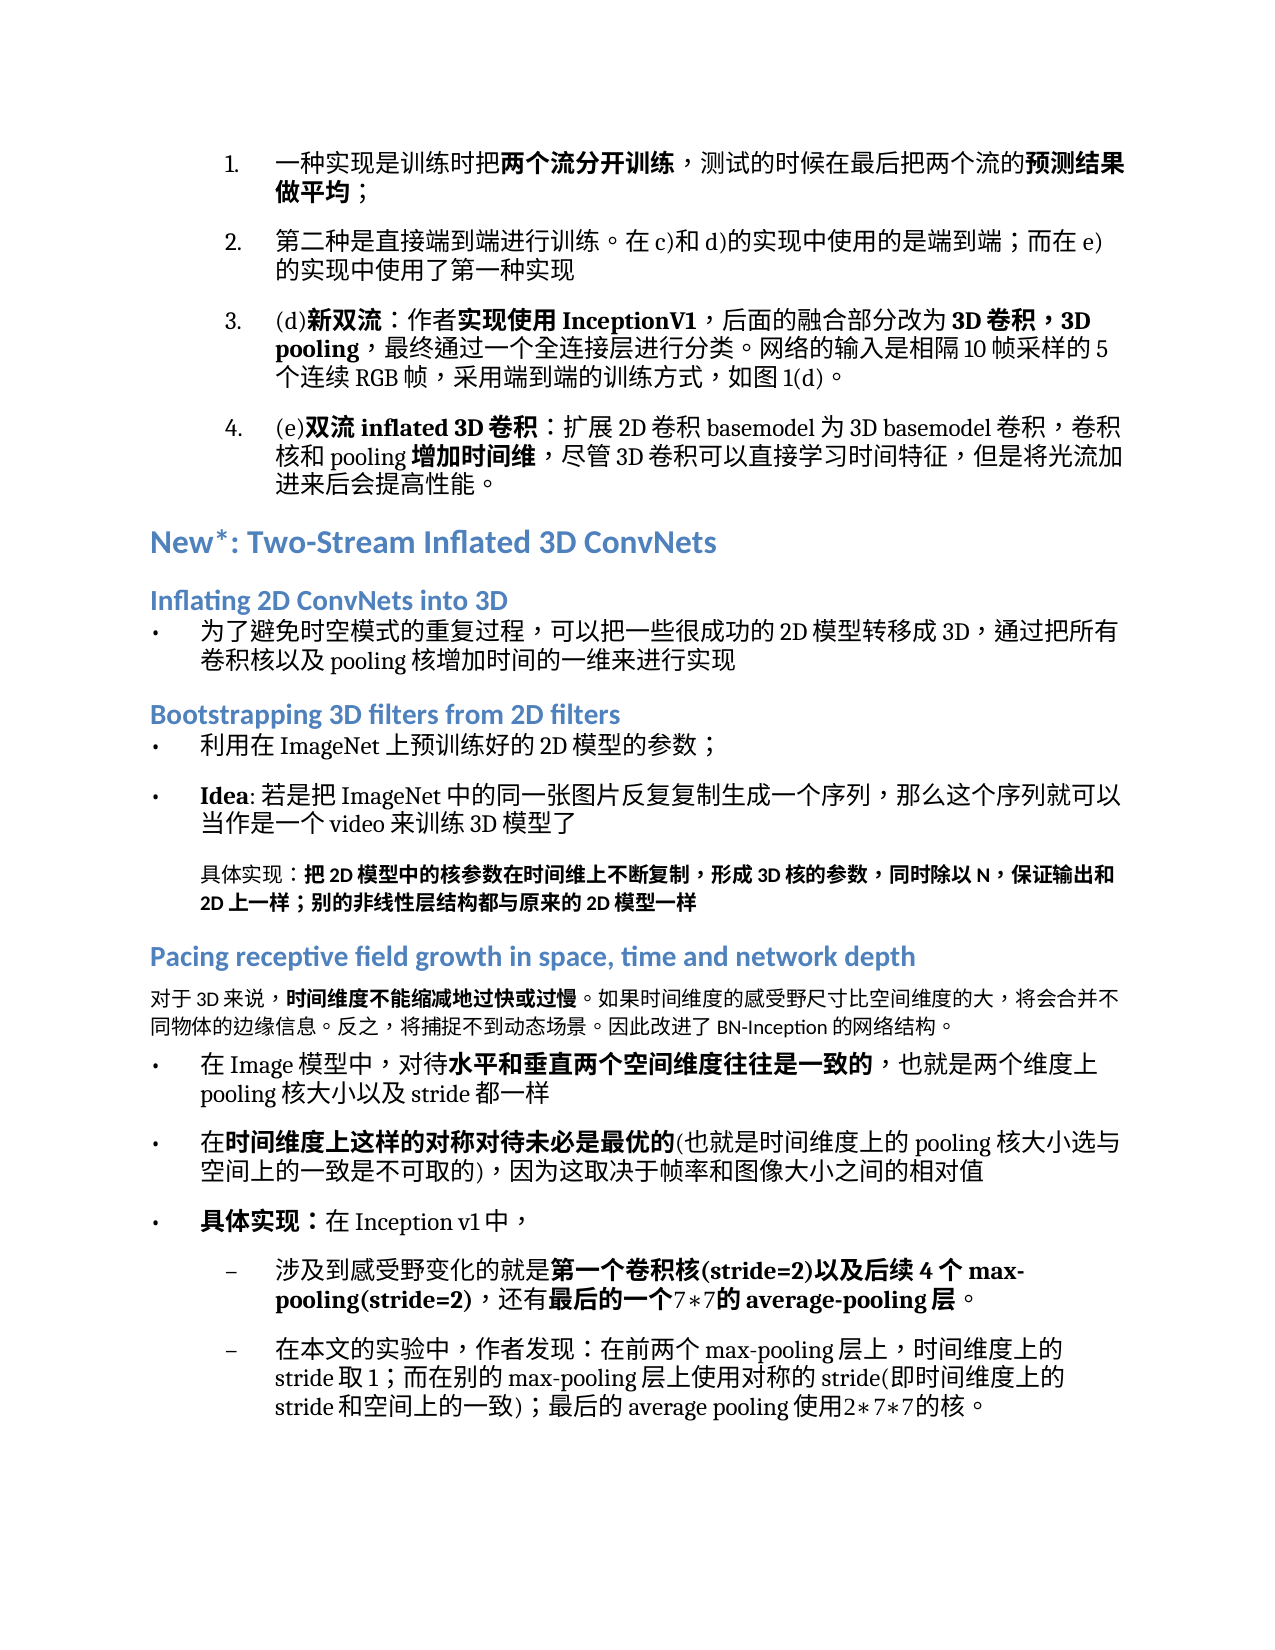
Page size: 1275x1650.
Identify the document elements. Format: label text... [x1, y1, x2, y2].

list 在Image模型中，对待水平和垂直两个空间维度往往是一致的，也就是两个维度上pooling核大小以及stride都一样 [150, 1051, 1125, 1108]
subtitle New*: Two-Stream Inflated 3D ConvNets [150, 521, 1125, 562]
list 一种实现是训练时把两个流分开训练，测试的时候在最后把两个流的预测结果做平均； [225, 150, 1125, 207]
list 涉及到感受野变化的就是第一个卷积核(stride=2)以及后续4个max-pooling(stride=2)，还有最后的一个的average-pooling层。 [225, 1257, 1125, 1315]
subtitle Bootstrapping 3D filters from 2D filters [150, 696, 1125, 732]
list 具体实现：在Inception v1中， [150, 1208, 1125, 1236]
list 在本文的实验中，作者发现：在前两个max-pooling层上，时间维度上的stride取1；而在别的max-pooling层上使用对称的stride(即时间维度上的stride和空间上的一致)；最后的average pooling使用的核。 [225, 1336, 1125, 1422]
list (e)双流 inflated 3D卷积：扩展2D卷积basemodel为3D basemodel卷积，卷积核和pooling增加时间维，尽管3D卷积可以直接学习时间特征，但是将光流加进来后会提高性能。 [225, 414, 1125, 500]
text 对于3D来说，时间维度不能缩减地过快或过慢。如果时间维度的感受野尺寸比空间维度的大，将会合并不同物体的边缘信息。反之，将捕捉不到动态场景。因此改进了BN-Inception的网络结构。 [150, 984, 1125, 1041]
list Idea: 若是把ImageNet中的同一张图片反复复制生成一个序列，那么这个序列就可以当作是一个video来训练3D模型了 [150, 782, 1125, 839]
subtitle Inflating 2D ConvNets into 3D [150, 582, 1125, 618]
list 在时间维度上这样的对称对待未必是最优的(也就是时间维度上的pooling核大小选与空间上的一致是不可取的)，因为这取决于帧率和图像大小之间的相对值 [150, 1129, 1125, 1187]
list 具体实现：把2D模型中的核参数在时间维上不断复制，形成3D核的参数，同时除以N，保证输出和2D上一样；别的非线性层结构都与原来的2D模型一样 [150, 860, 1125, 917]
list 第二种是直接端到端进行训练。在c)和d)的实现中使用的是端到端；而在e)的实现中使用了第一种实现 [225, 228, 1125, 286]
subtitle Pacing receptive field growth in space, time and network depth [150, 938, 1125, 973]
list (d)新双流：作者实现使用InceptionV1，后面的融合部分改为3D卷积，3D pooling，最终通过一个全连接层进行分类。网络的输入是相隔10帧采样的5个连续RGB帧，采用端到端的训练方式，如图1(d)。 [225, 307, 1125, 393]
list 为了避免时空模式的重复过程，可以把一些很成功的2D模型转移成3D，通过把所有卷积核以及pooling核增加时间的一维来进行实现 [150, 618, 1125, 676]
list 利用在ImageNet上预训练好的2D模型的参数； [150, 732, 1125, 761]
